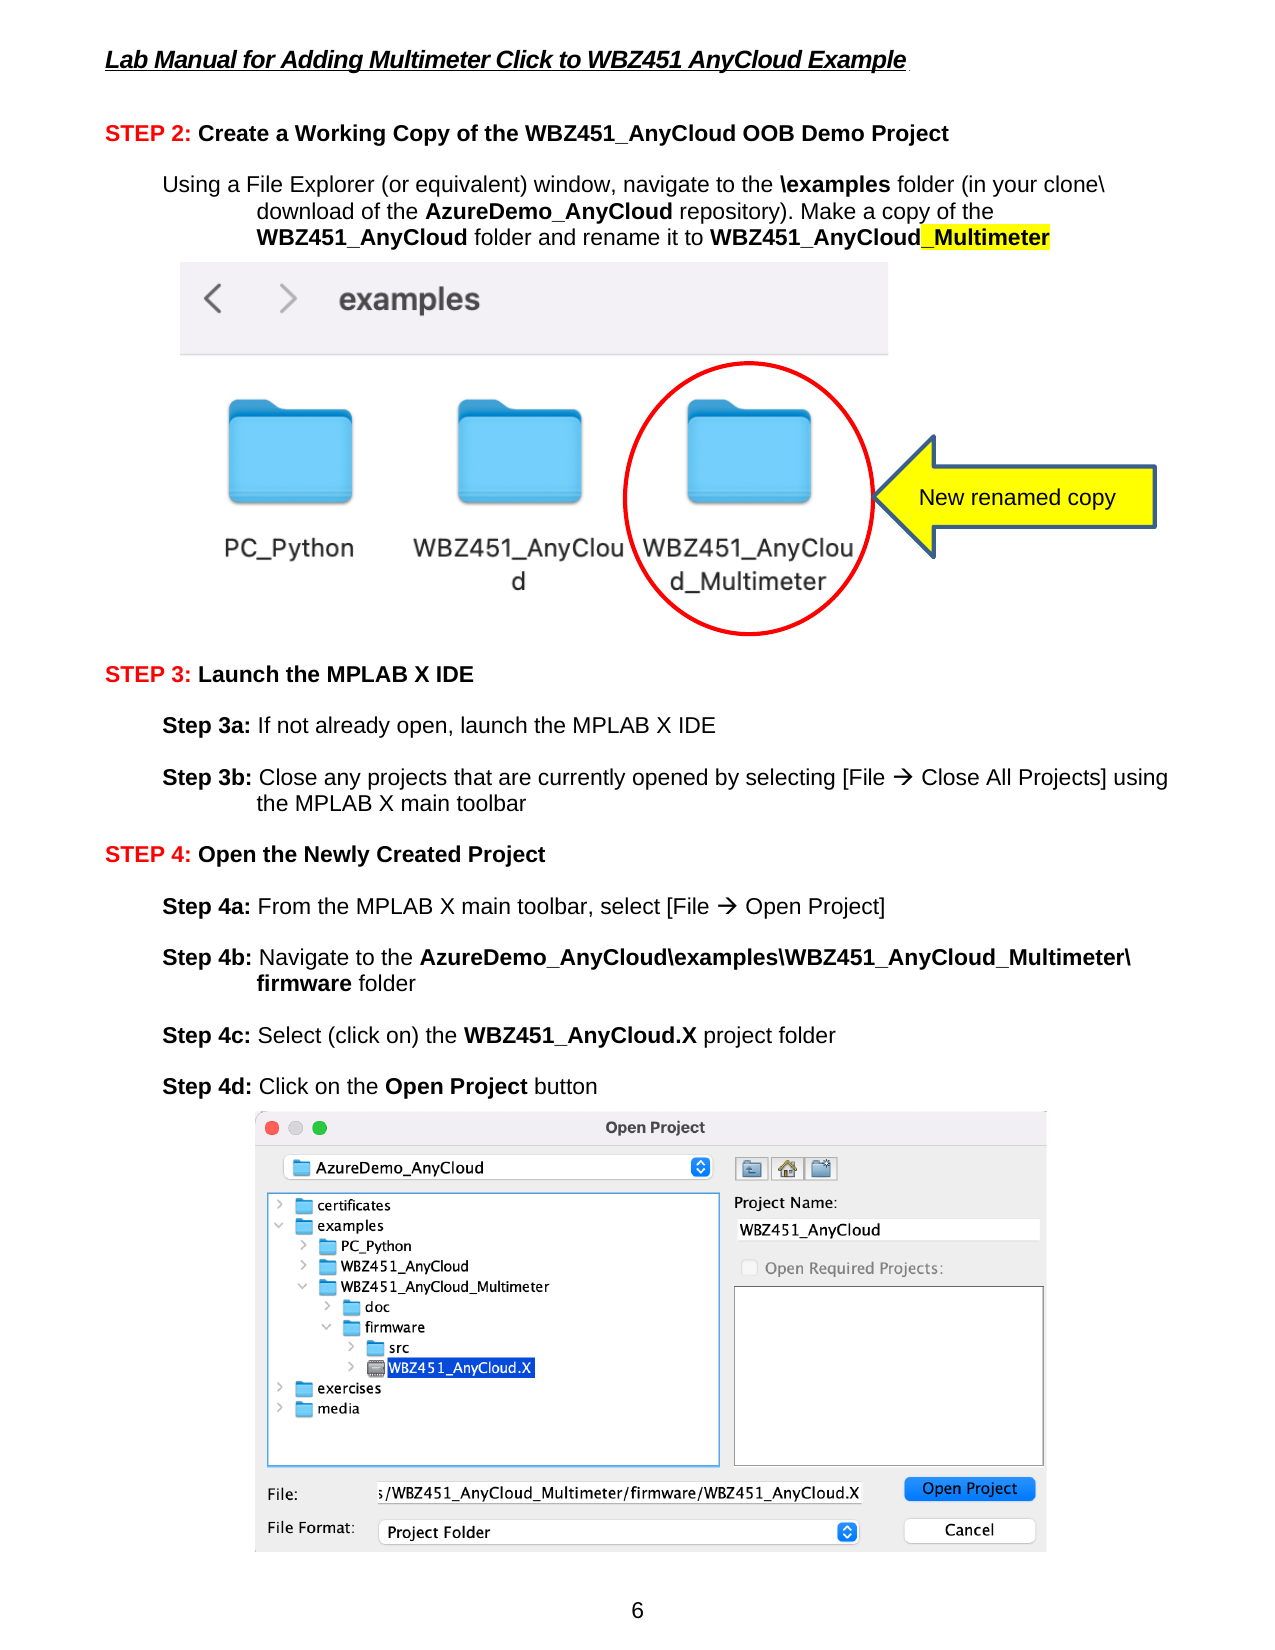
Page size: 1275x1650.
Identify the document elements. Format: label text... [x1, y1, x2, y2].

text Step 3b: Close any projects that are currently opened by selecting [File Close All Projects] using the MPLAB X main toolbar [162, 763, 1170, 816]
picture [180, 262, 889, 636]
text Step 4c: Select (click on) the WBZ451_AnyCloud.X project folder [162, 1022, 1170, 1048]
text Using a File Explorer (or equivalent) window, navigate to the \examples folder (in your clone\download of the AzureDemo_AnyCloud repository). Make a copy of the WBZ451_AnyCloud folder and rename it to WBZ451_AnyCloud_Multimeter [162, 171, 1170, 250]
picture [628, 366, 870, 632]
text STEP 4: Open the Newly Created Project [105, 841, 1170, 868]
picture [766, 504, 889, 636]
picture [255, 1111, 1047, 1552]
text Step 3a: If not already open, launch the MPLAB X IDE [162, 712, 1170, 738]
text STEP 2: Create a Working Copy of the WBZ451_AnyCloud OOB Demo Project [105, 120, 1170, 146]
text Step 4a: From the MPLAB X main toolbar, select [File Open Project] [162, 893, 1170, 919]
text STEP 3: Launch the MPLAB X IDE [105, 661, 1170, 687]
text Step 4d: Click on the Open Project button [162, 1073, 1170, 1099]
text Step 4b: Navigate to the AzureDemo_AnyCloud\examples\WBZ451_AnyCloud_Multimeter\firmware folder [162, 944, 1170, 997]
